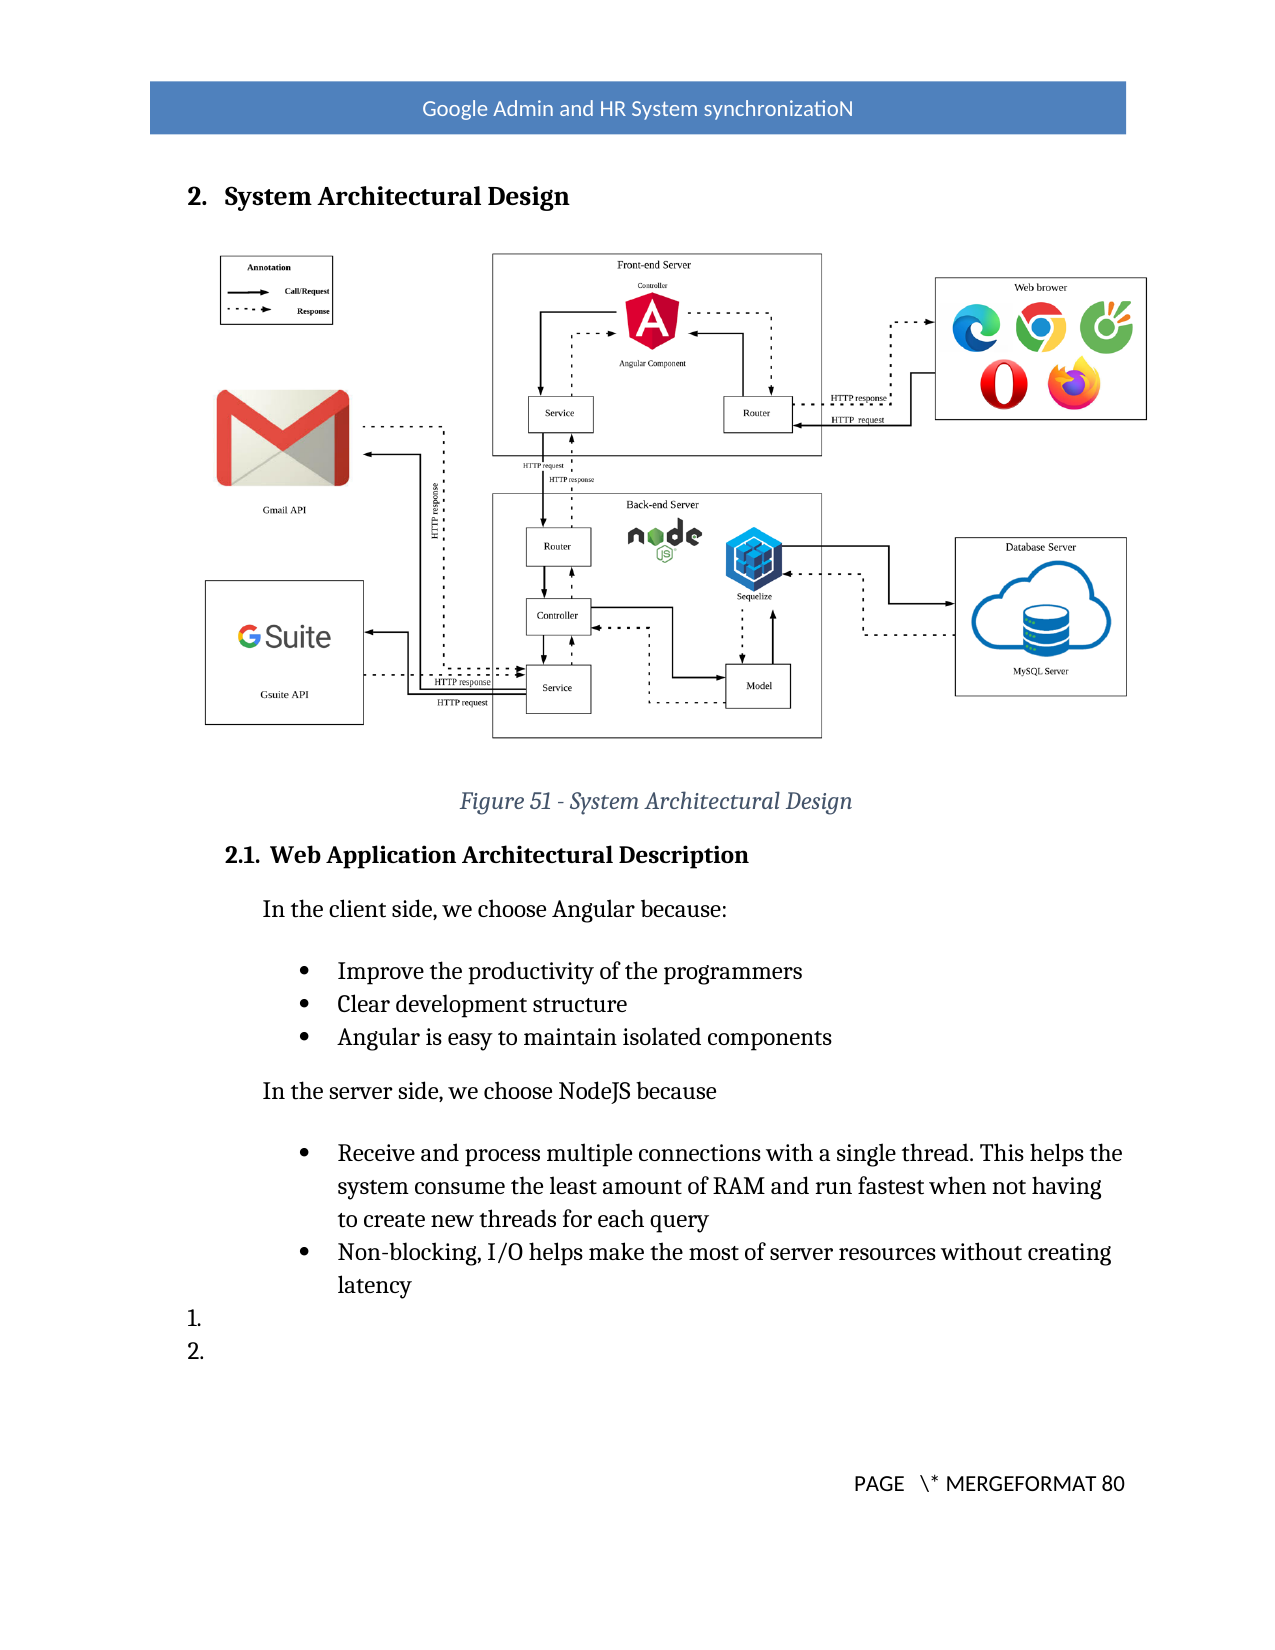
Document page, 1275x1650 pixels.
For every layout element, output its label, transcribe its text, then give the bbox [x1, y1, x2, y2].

text In the client side, we choose Angular because: [187, 894, 1125, 923]
picture [187, 237, 1163, 754]
text In the server side, we choose NodeJS because [262, 1077, 1125, 1105]
list Receive and process multiple connections with a single thread. This helps the system consume the least amount of RAM and run fastest when not having to create new threads for each query [300, 1139, 1125, 1233]
subtitle System Architectural Design [187, 181, 1125, 212]
subtitle Web Application Architectural Description [225, 841, 1125, 869]
text Figure 51 - System Architectural Design [187, 787, 1125, 816]
list Improve the productivity of the programmers [300, 957, 1125, 985]
list Angular is easy to maintain isolated components [300, 1023, 1125, 1051]
list Non-blocking, I/O helps make the most of server resources without creating latency [300, 1238, 1125, 1299]
list Clear development structure [300, 990, 1125, 1018]
